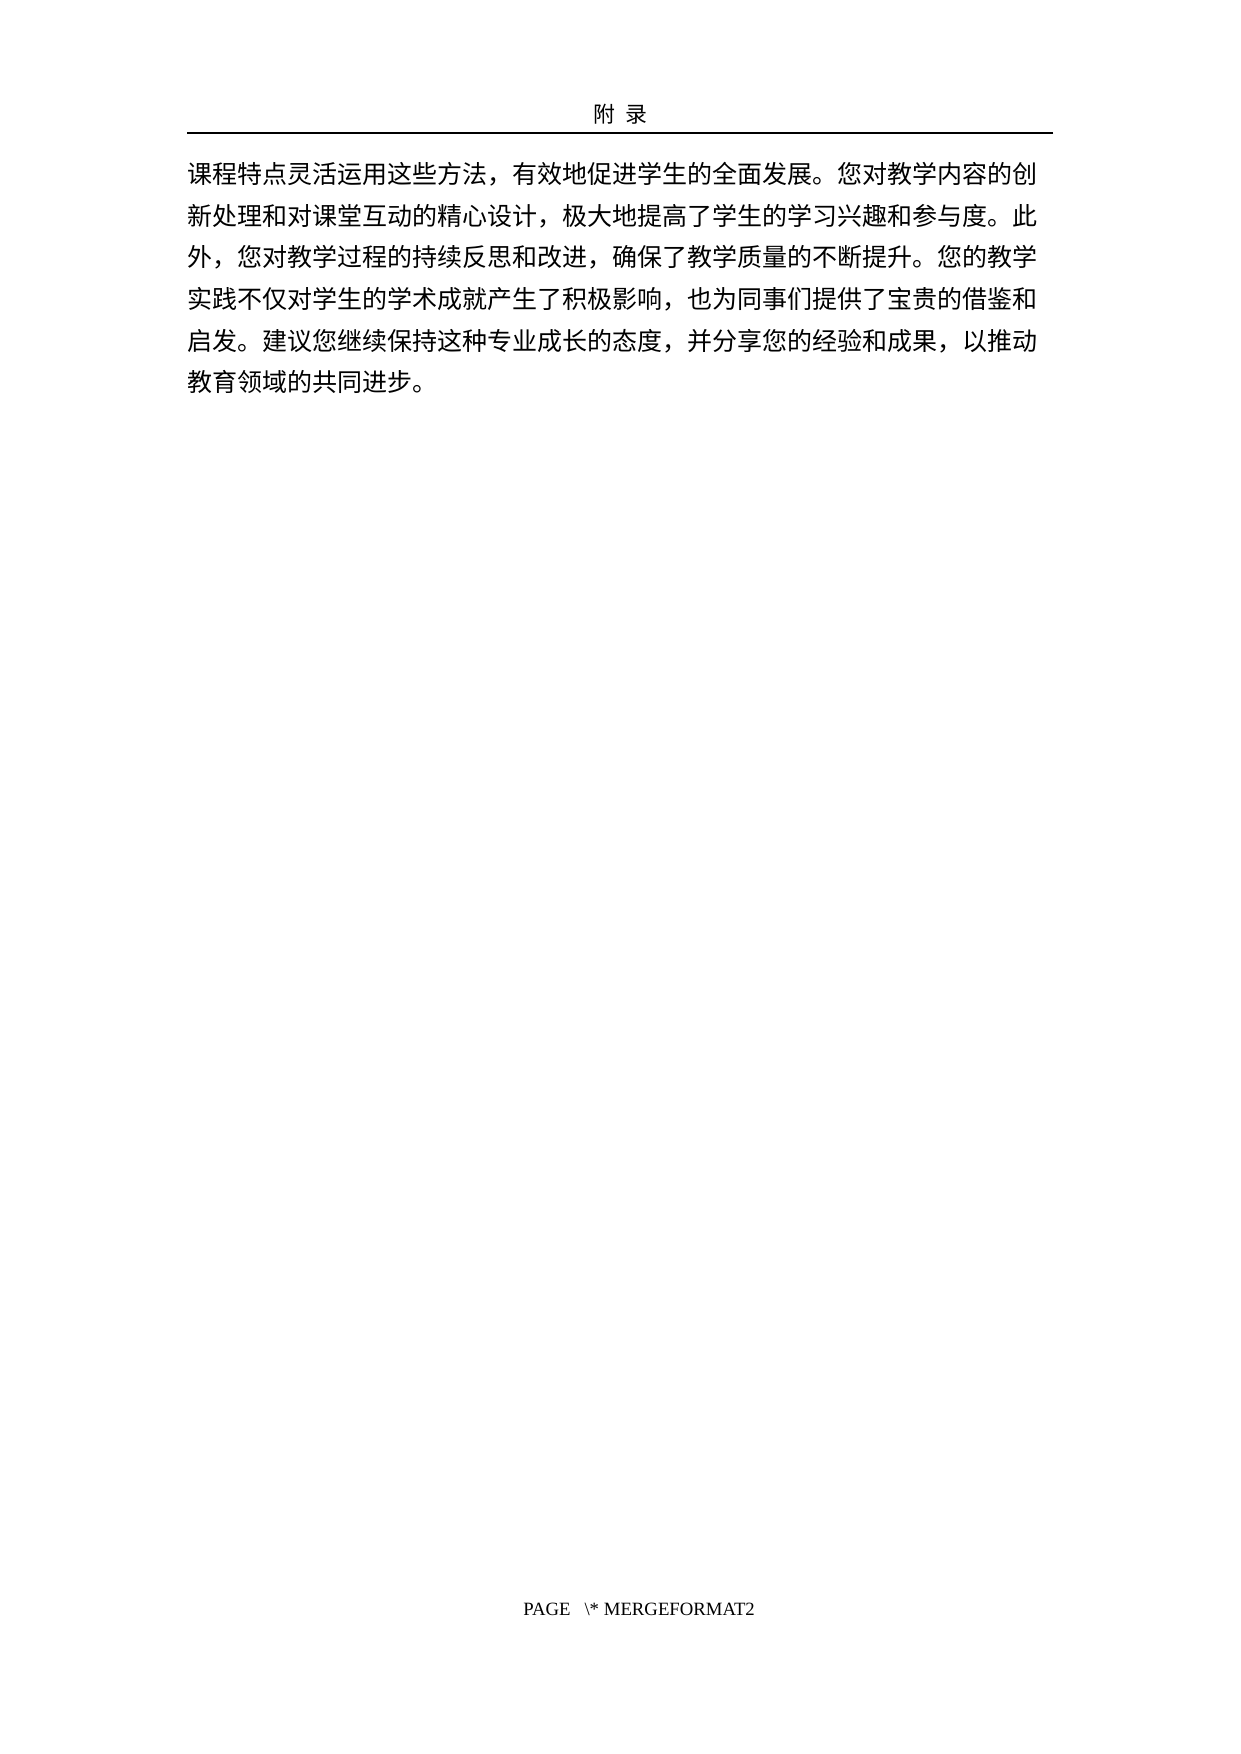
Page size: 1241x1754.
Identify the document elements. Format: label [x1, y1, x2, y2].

text [187, 150, 1053, 400]
